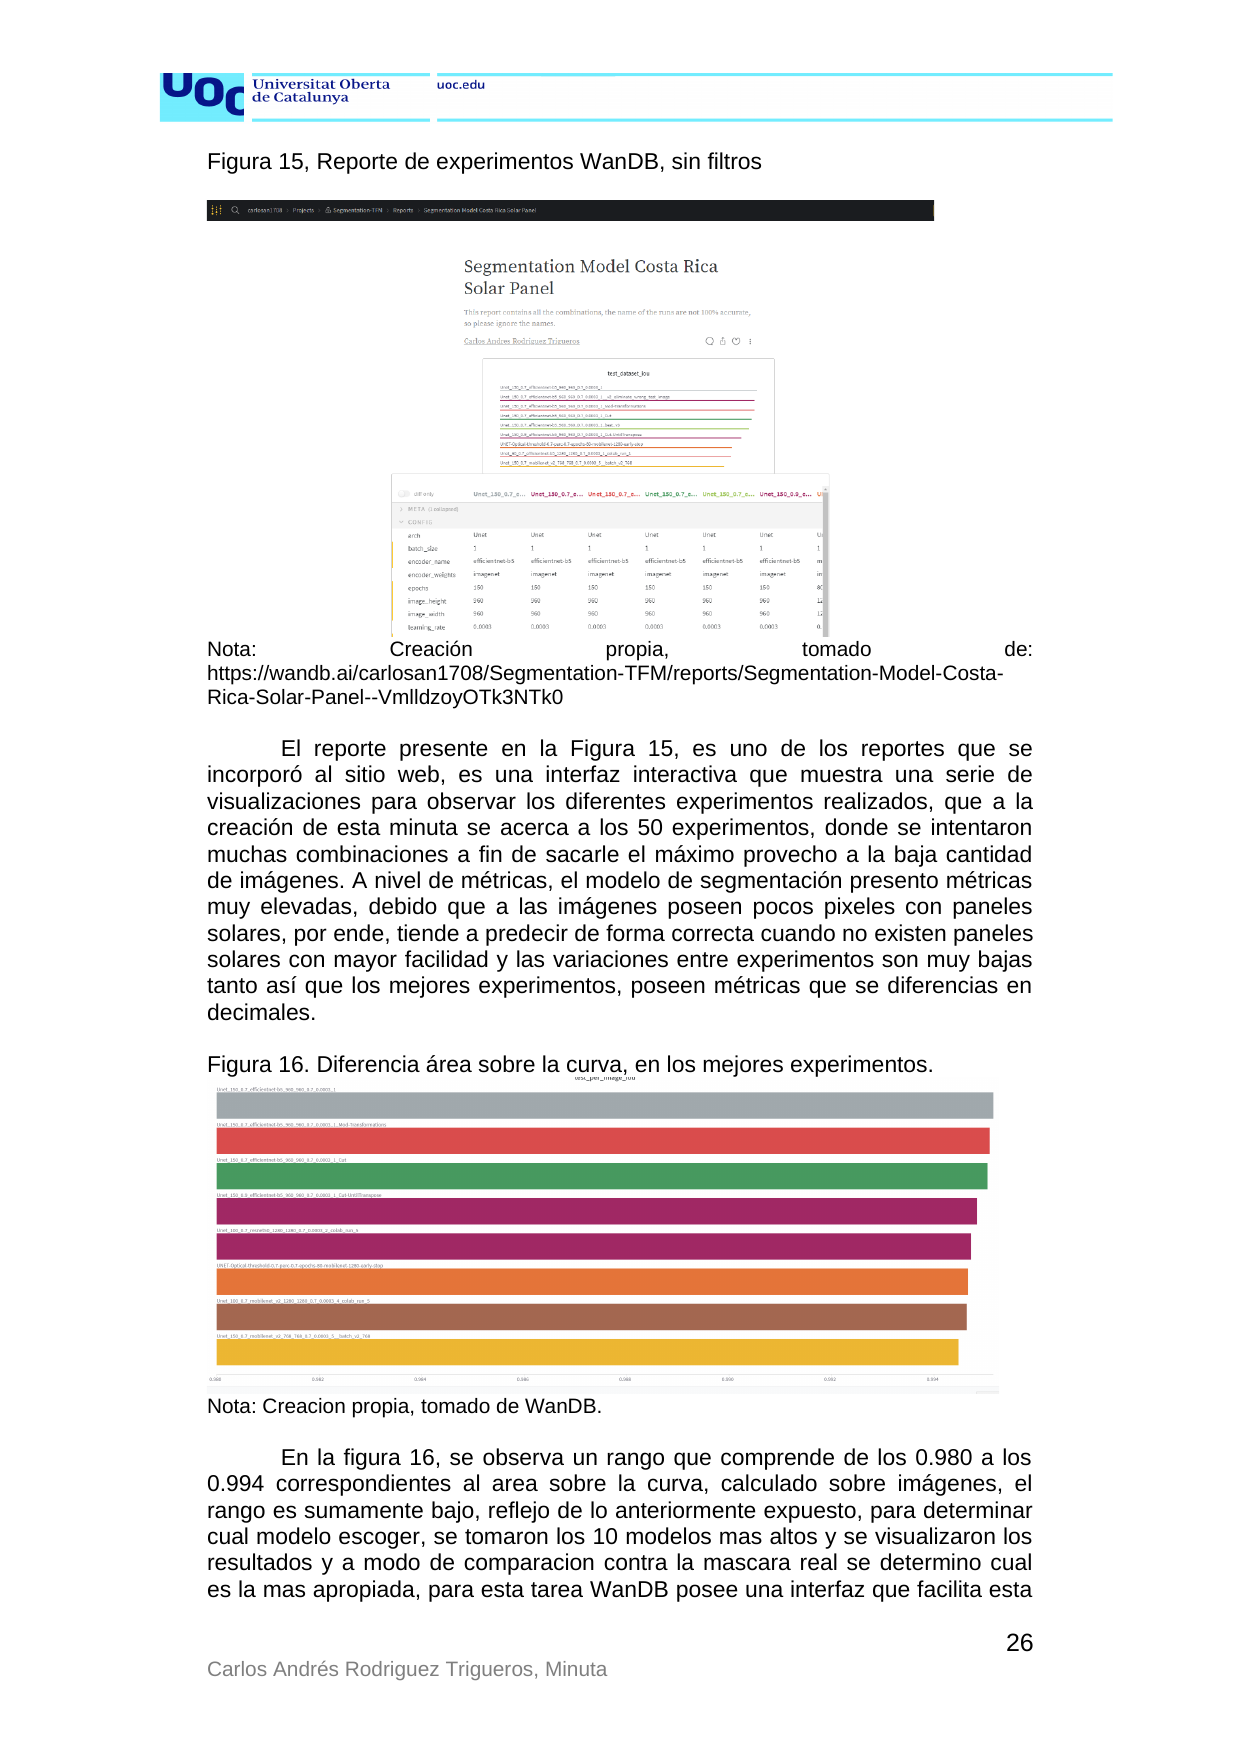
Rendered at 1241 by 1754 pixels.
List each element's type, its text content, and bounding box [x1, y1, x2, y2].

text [207, 1444, 1033, 1602]
text Nota: Creación propia, tomado de: https://wandb.ai/carlosan1708/Segmentation-TFM/reports/Segmentation-Model-Costa-Rica-Solar-Panel--VmlldzoyOTk3NTk0 [207, 637, 1033, 709]
text Figura 16. Diferencia área sobre la curva, en los mejores experimentos. [207, 1051, 1033, 1078]
text Figura 15, Reporte de experimentos WanDB, sin filtros [207, 148, 1033, 174]
text El reporte presente en la Figura 15, es uno de los reportes que se incorporó al sitio web, es una interfaz interactiva que muestra una serie de visualizaciones para observar los diferentes experimentos realizados, que a la creación de esta minuta se acerca a los 50 experimentos, donde se intentaron muchas combinaciones a fin de sacarle el máximo provecho a la baja cantidad de imágenes. A nivel de métricas, el modelo de segmentación presento métricas muy elevadas, debido que a las imágenes poseen pocos pixeles con paneles solares, por ende, tiende a predecir de forma correcta cuando no existen paneles solares con mayor facilidad y las variaciones entre experimentos son muy bajas tanto así que los mejores experimentos, poseen métricas que se diferencias en decimales. [207, 735, 1033, 1025]
text Nota: Creacion propia, tomado de WanDB. [207, 1394, 1033, 1418]
picture [206, 200, 935, 637]
picture [206, 1077, 1000, 1394]
picture [159, 73, 1113, 124]
